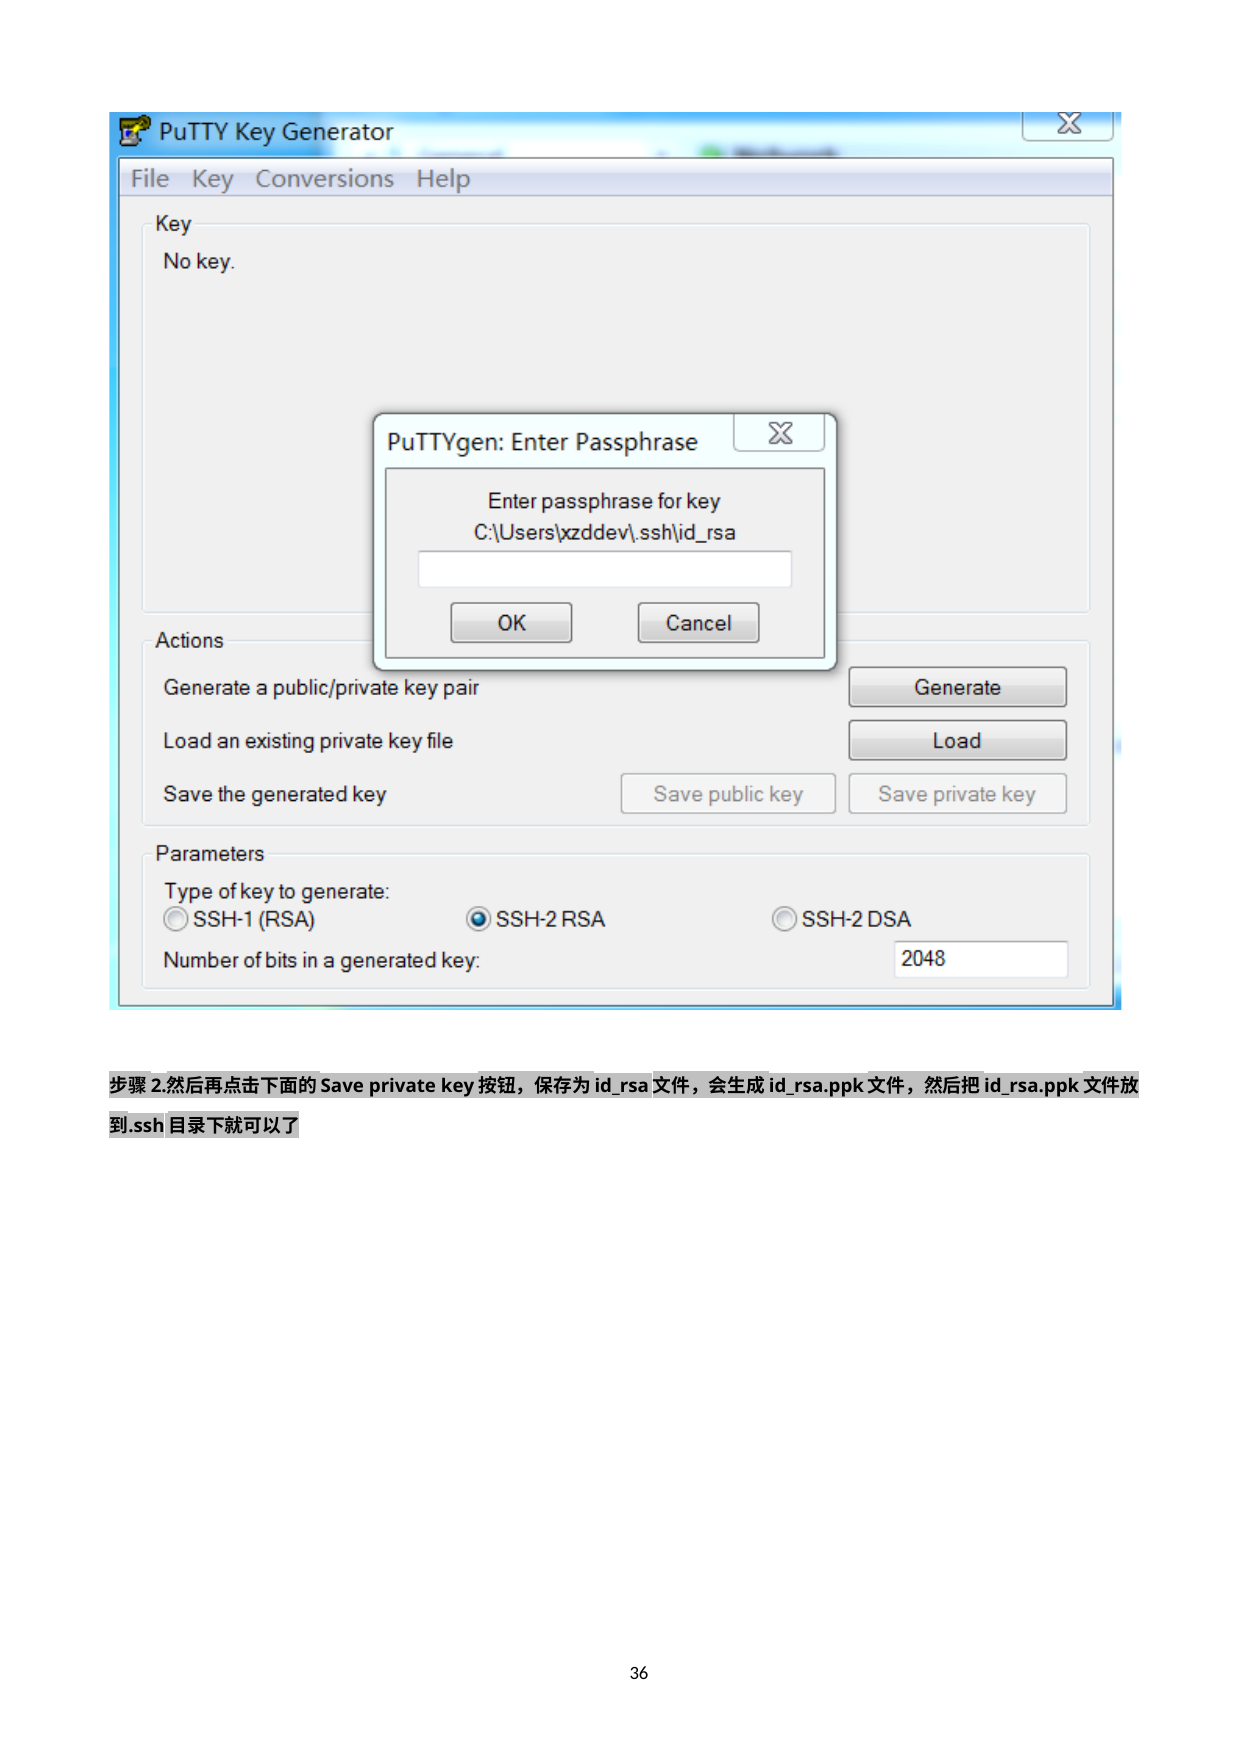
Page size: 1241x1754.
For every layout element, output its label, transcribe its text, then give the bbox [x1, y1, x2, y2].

picture [109, 112, 1122, 1010]
text 步骤2.然后再点击下面的Save private key按钮，保存为id_rsa文件，会生成id_rsa.ppk文件，然后把id_rsa.ppk文件放到.ssh目录下就可以了 [109, 1065, 1165, 1184]
